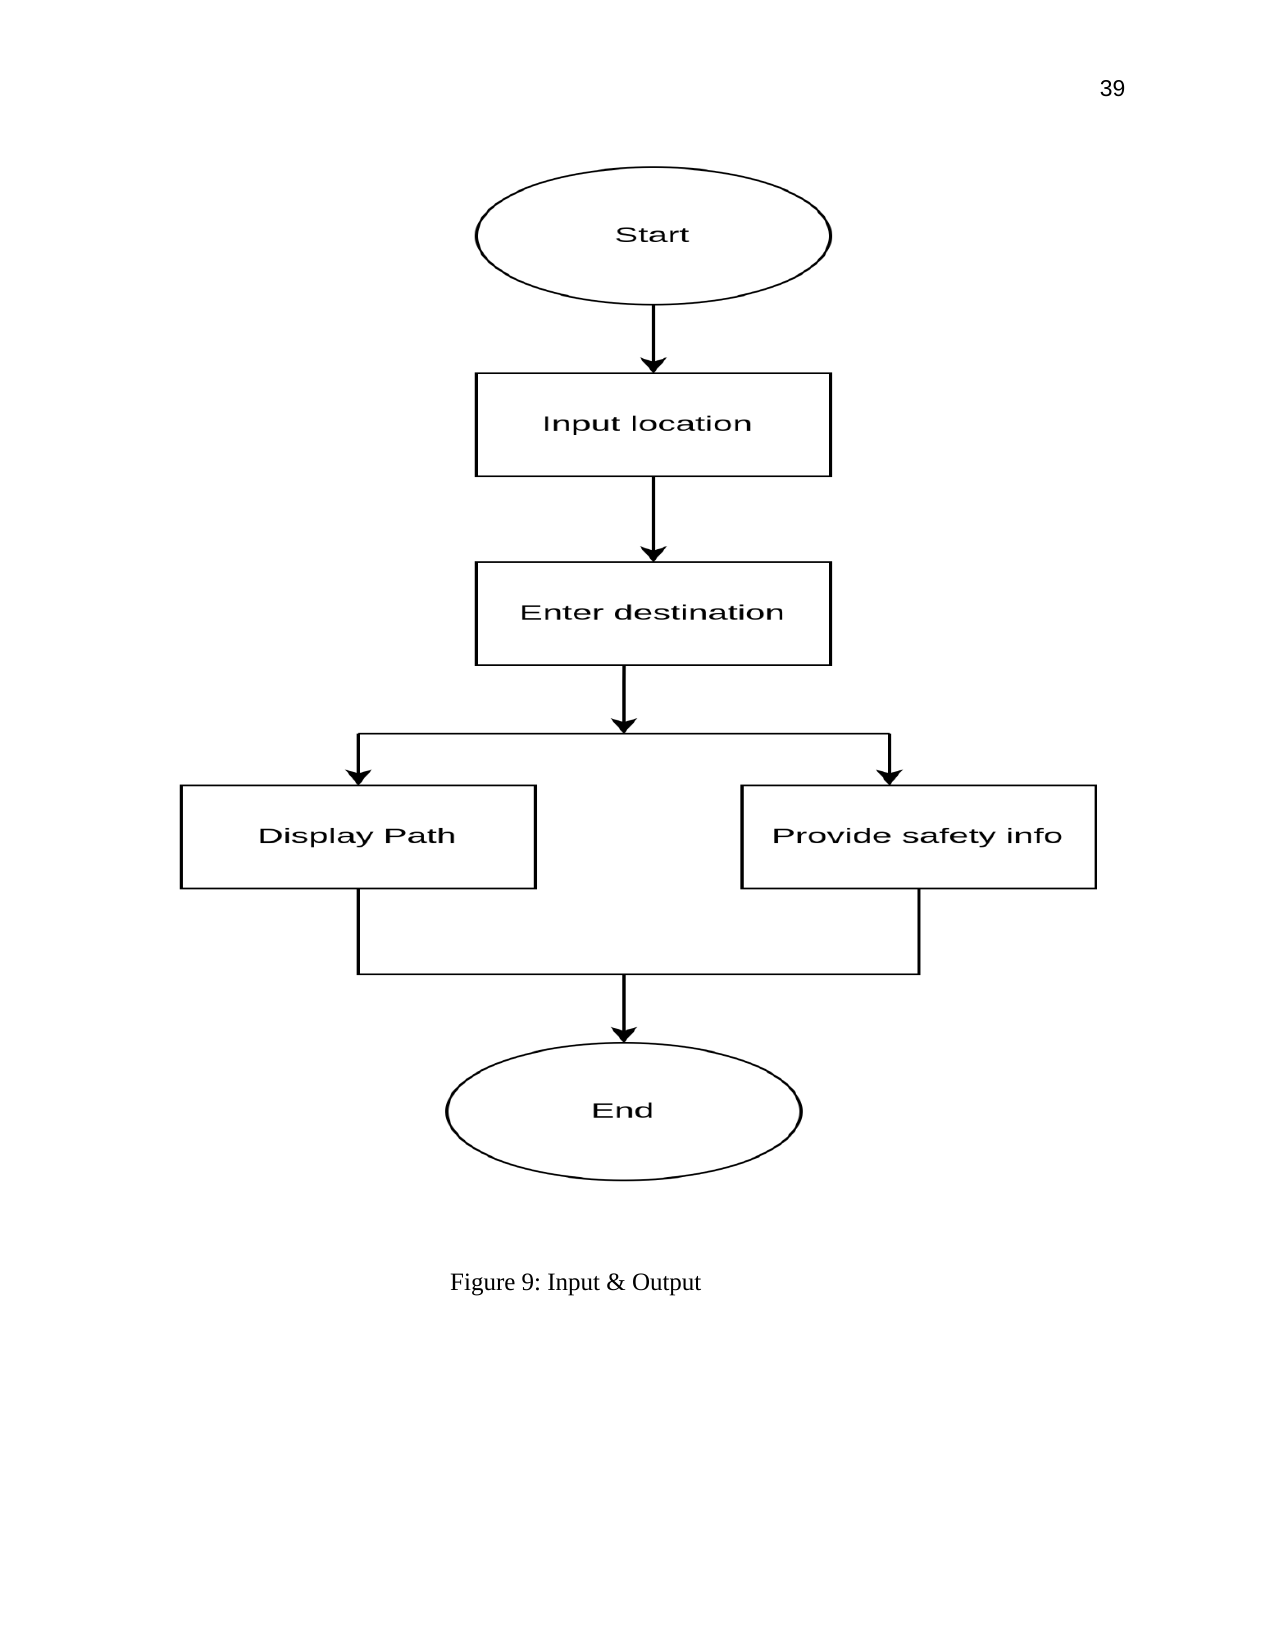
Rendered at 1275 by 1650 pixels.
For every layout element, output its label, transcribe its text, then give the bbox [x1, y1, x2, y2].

picture [150, 150, 1125, 1198]
text Figure 9: Input & Output [375, 1267, 1125, 1296]
